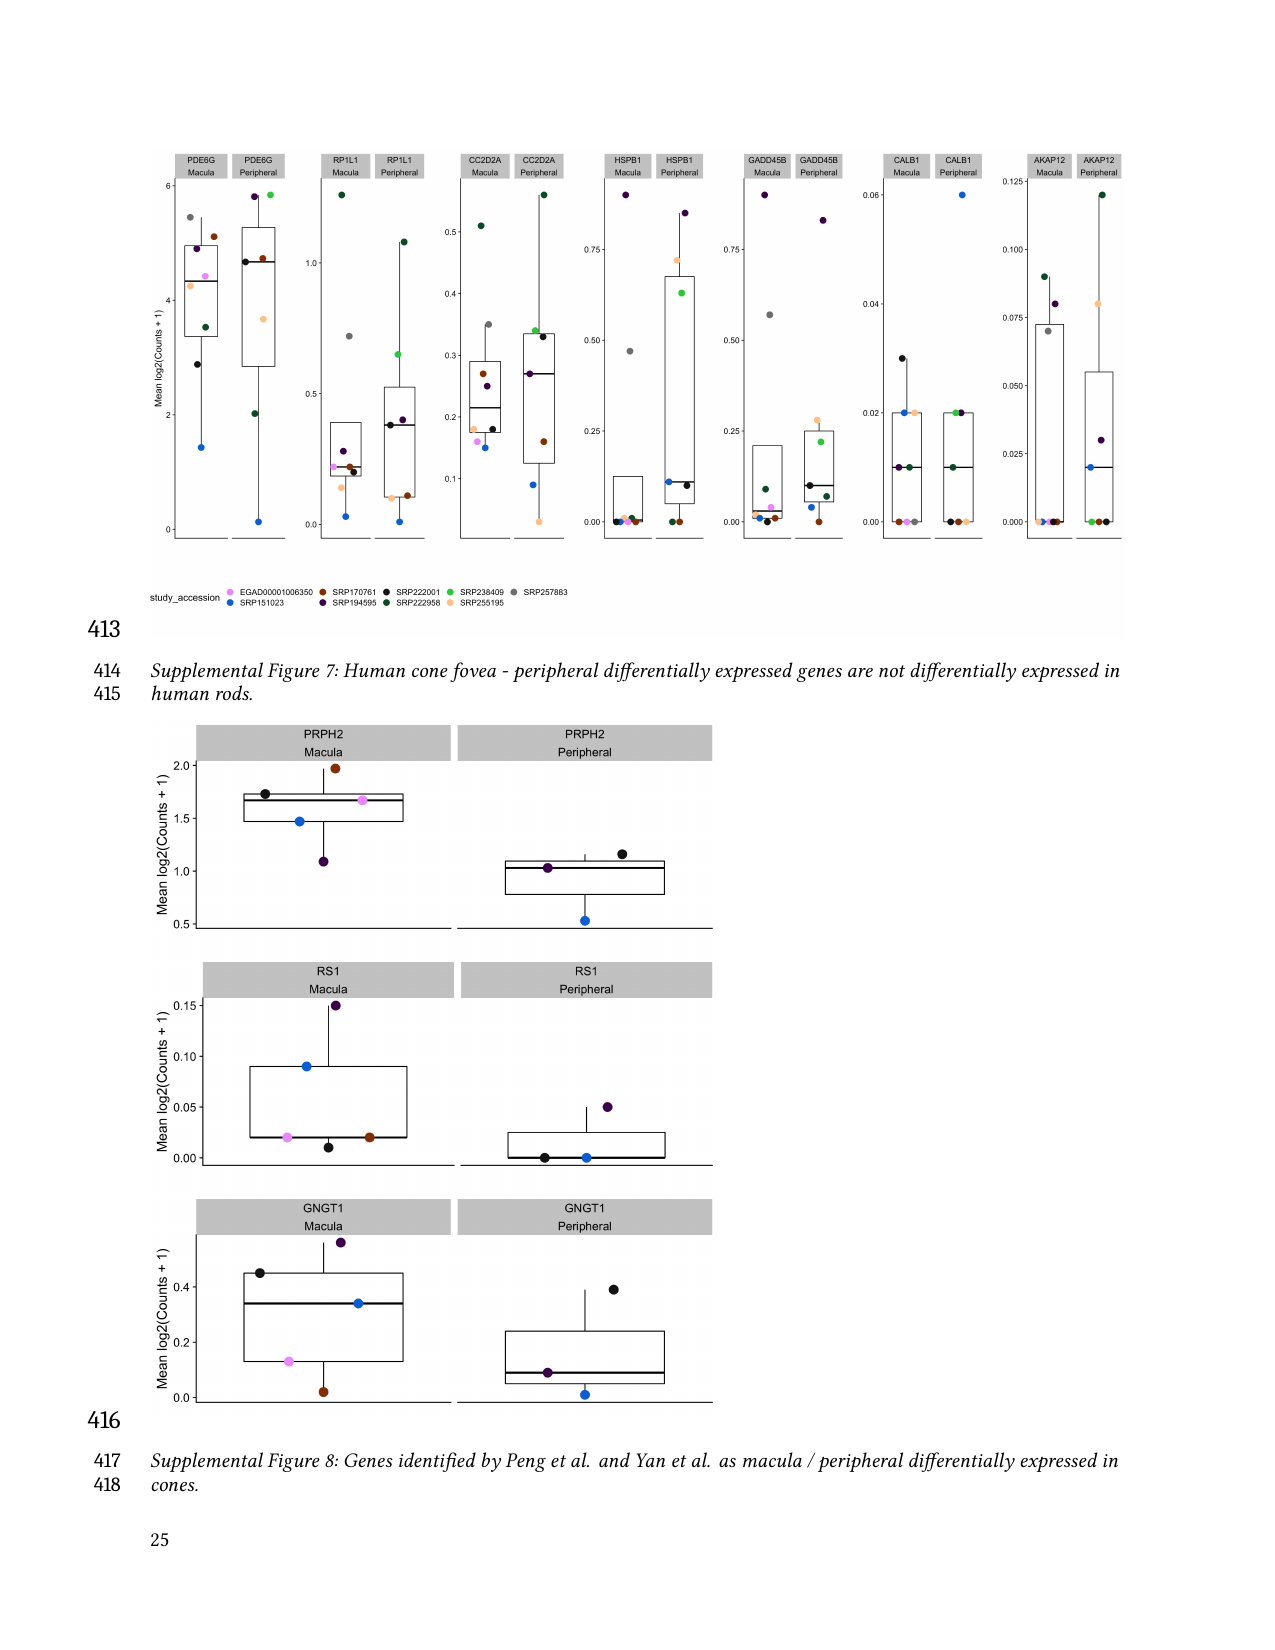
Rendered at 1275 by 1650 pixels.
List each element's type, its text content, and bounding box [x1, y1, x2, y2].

text Supplemental Figure 7: Human cone fovea - peripheral differentially expressed genes are not differentially expressed in human rods. [150, 658, 1125, 706]
picture [150, 150, 1125, 638]
text Supplemental Figure 8: Genes identified by Peng et al. and Yan et al. as macula / peripheral differentially expressed in cones. [150, 1449, 1125, 1497]
picture [150, 718, 718, 1429]
